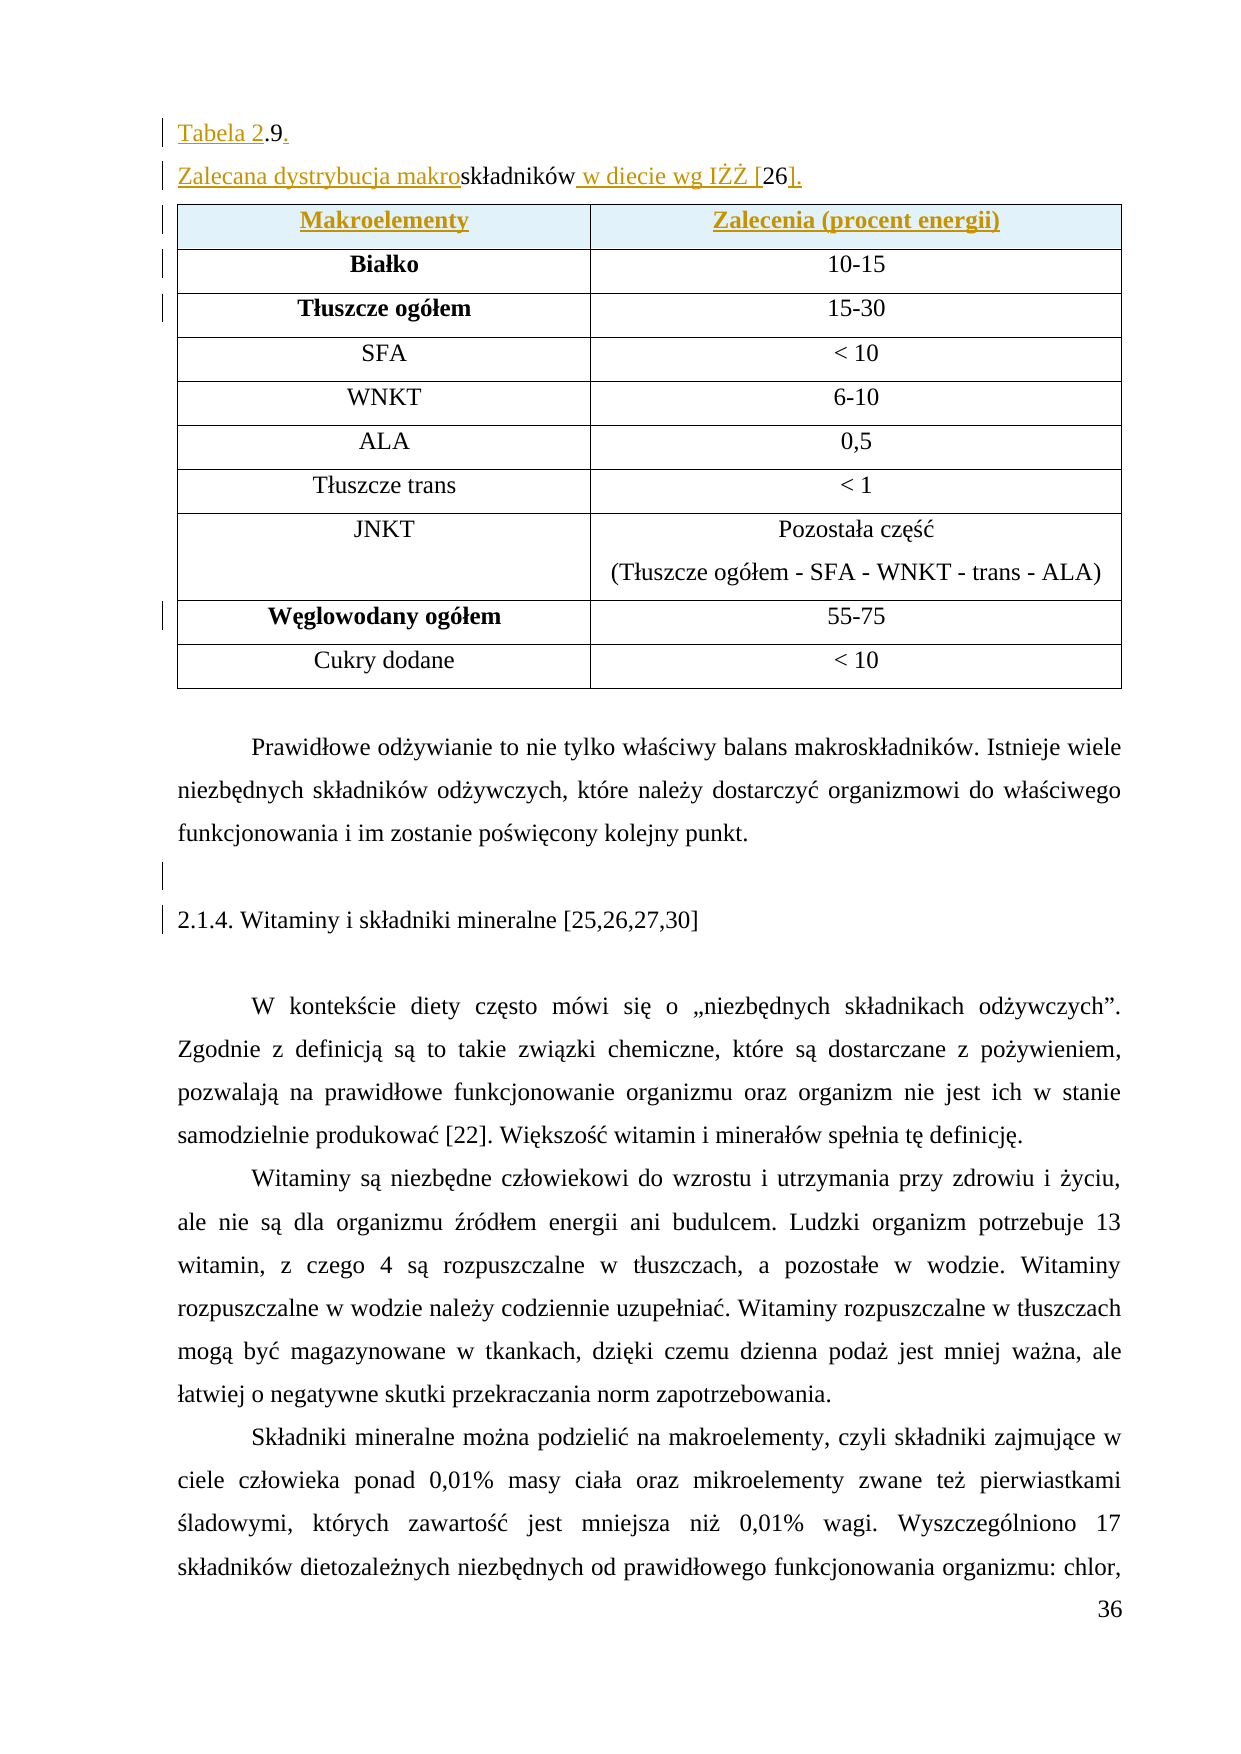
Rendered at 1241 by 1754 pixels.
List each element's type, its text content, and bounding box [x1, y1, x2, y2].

table_cell WNKT [178, 382, 590, 425]
table_cell 15-30 [591, 294, 1121, 337]
table_cell < 10 [591, 338, 1121, 381]
table_cell Tłuszcze trans [178, 470, 590, 513]
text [177, 1422, 1122, 1580]
text Witaminy są niezbędne człowiekowi do wzrostu i utrzymania przy zdrowiu i życiu, ale nie są dla organizmu źródłem energii ani budulcem. Ludzki organizm potrzebuje 13 witamin, z czego 4 są rozpuszczalne w tłuszczach, a pozostałe w wodzie. Witaminy rozpuszczalne w wodzie należy codziennie uzupełniać. Witaminy rozpuszczalne w tłuszczach mogą być magazynowane w tkankach, dzięki czemu dzienna podaż jest mniej ważna, ale łatwiej o negatywne skutki przekraczania norm zapotrzebowania. [177, 1163, 1122, 1408]
text Prawidłowe odżywianie to nie tylko właściwy balans makroskładników. Istnieje wiele niezbędnych składników odżywczych, które należy dostarczyć organizmowi do właściwego funkcjonowania i im zostanie poświęcony kolejny punkt. [177, 732, 1122, 847]
table_cell 6-10 [591, 382, 1121, 425]
text W kontekście diety często mówi się o „niezbędnych składnikach odżywczych”. Zgodnie z definicją są to takie związki chemiczne, które są dostarczane z pożywieniem, pozwalają na prawidłowe funkcjonowanie organizmu oraz organizm nie jest ich w stanie samodzielnie produkować [22]. Większość witamin i minerałów spełnia tę definicję. [177, 991, 1122, 1149]
table_cell Cukry dodane [178, 645, 590, 688]
table_cell 10-15 [591, 250, 1121, 292]
table_cell ALA [178, 426, 590, 469]
subtitle 2.1.4. Witaminy i składniki mineralne [25,26,27,30] [177, 905, 1122, 933]
text składników26 [177, 161, 1122, 190]
table_cell Pozostała część (Tłuszcze ogółem - SFA - WNKT - trans - ALA) [591, 514, 1121, 600]
table_cell 0,5 [591, 426, 1121, 469]
table_cell < 10 [591, 645, 1121, 688]
table_cell 55-75 [591, 601, 1121, 644]
text .9 [177, 118, 1122, 147]
table_cell Białko [178, 250, 590, 292]
table_cell JNKT [178, 514, 590, 600]
table_cell SFA [178, 338, 590, 381]
table_cell < 1 [591, 470, 1121, 513]
table_cell Tłuszcze ogółem [178, 294, 590, 337]
table_cell Węglowodany ogółem [178, 601, 590, 644]
